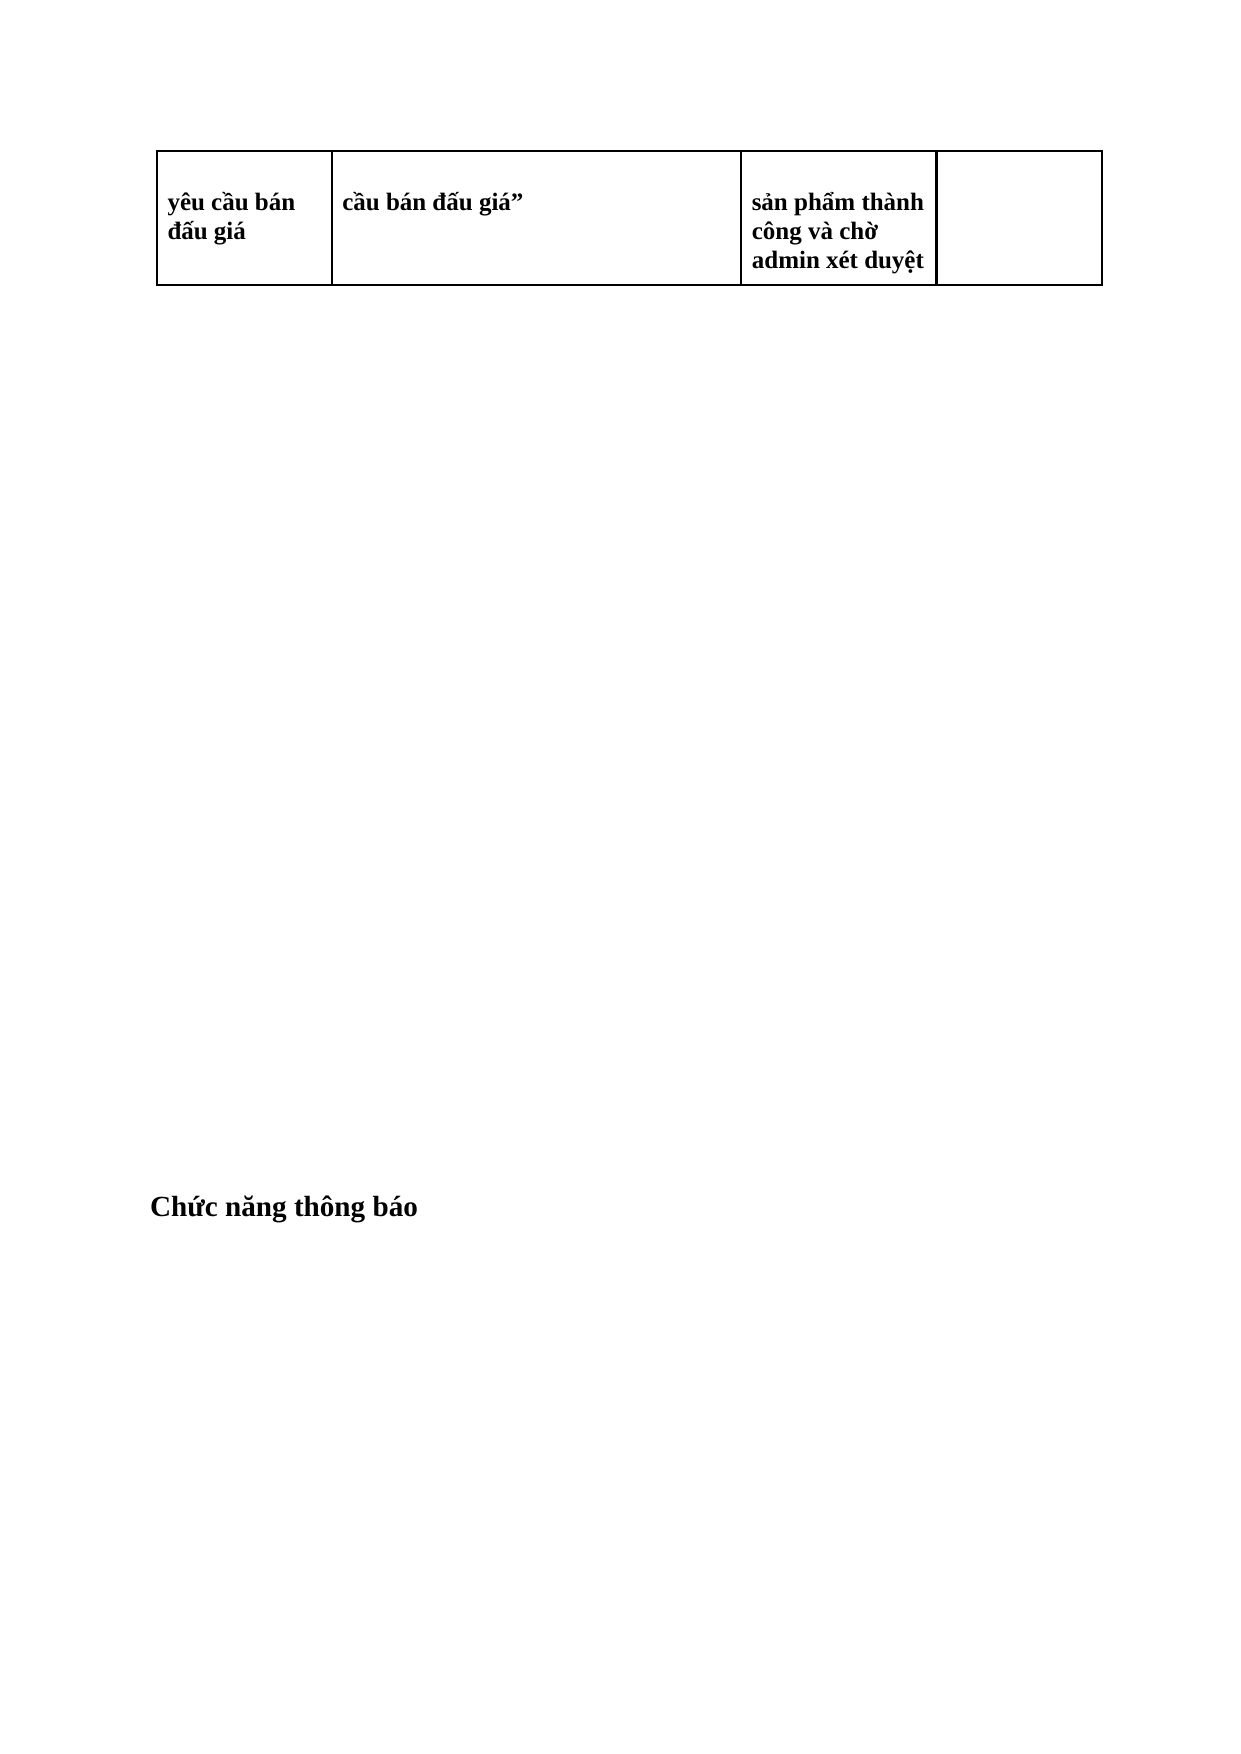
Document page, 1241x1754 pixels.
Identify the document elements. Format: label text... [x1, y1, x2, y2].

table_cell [333, 152, 740, 284]
text Chức năng thông báo [150, 1189, 1090, 1223]
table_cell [742, 152, 935, 284]
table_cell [158, 152, 331, 284]
table_cell [938, 152, 1101, 284]
